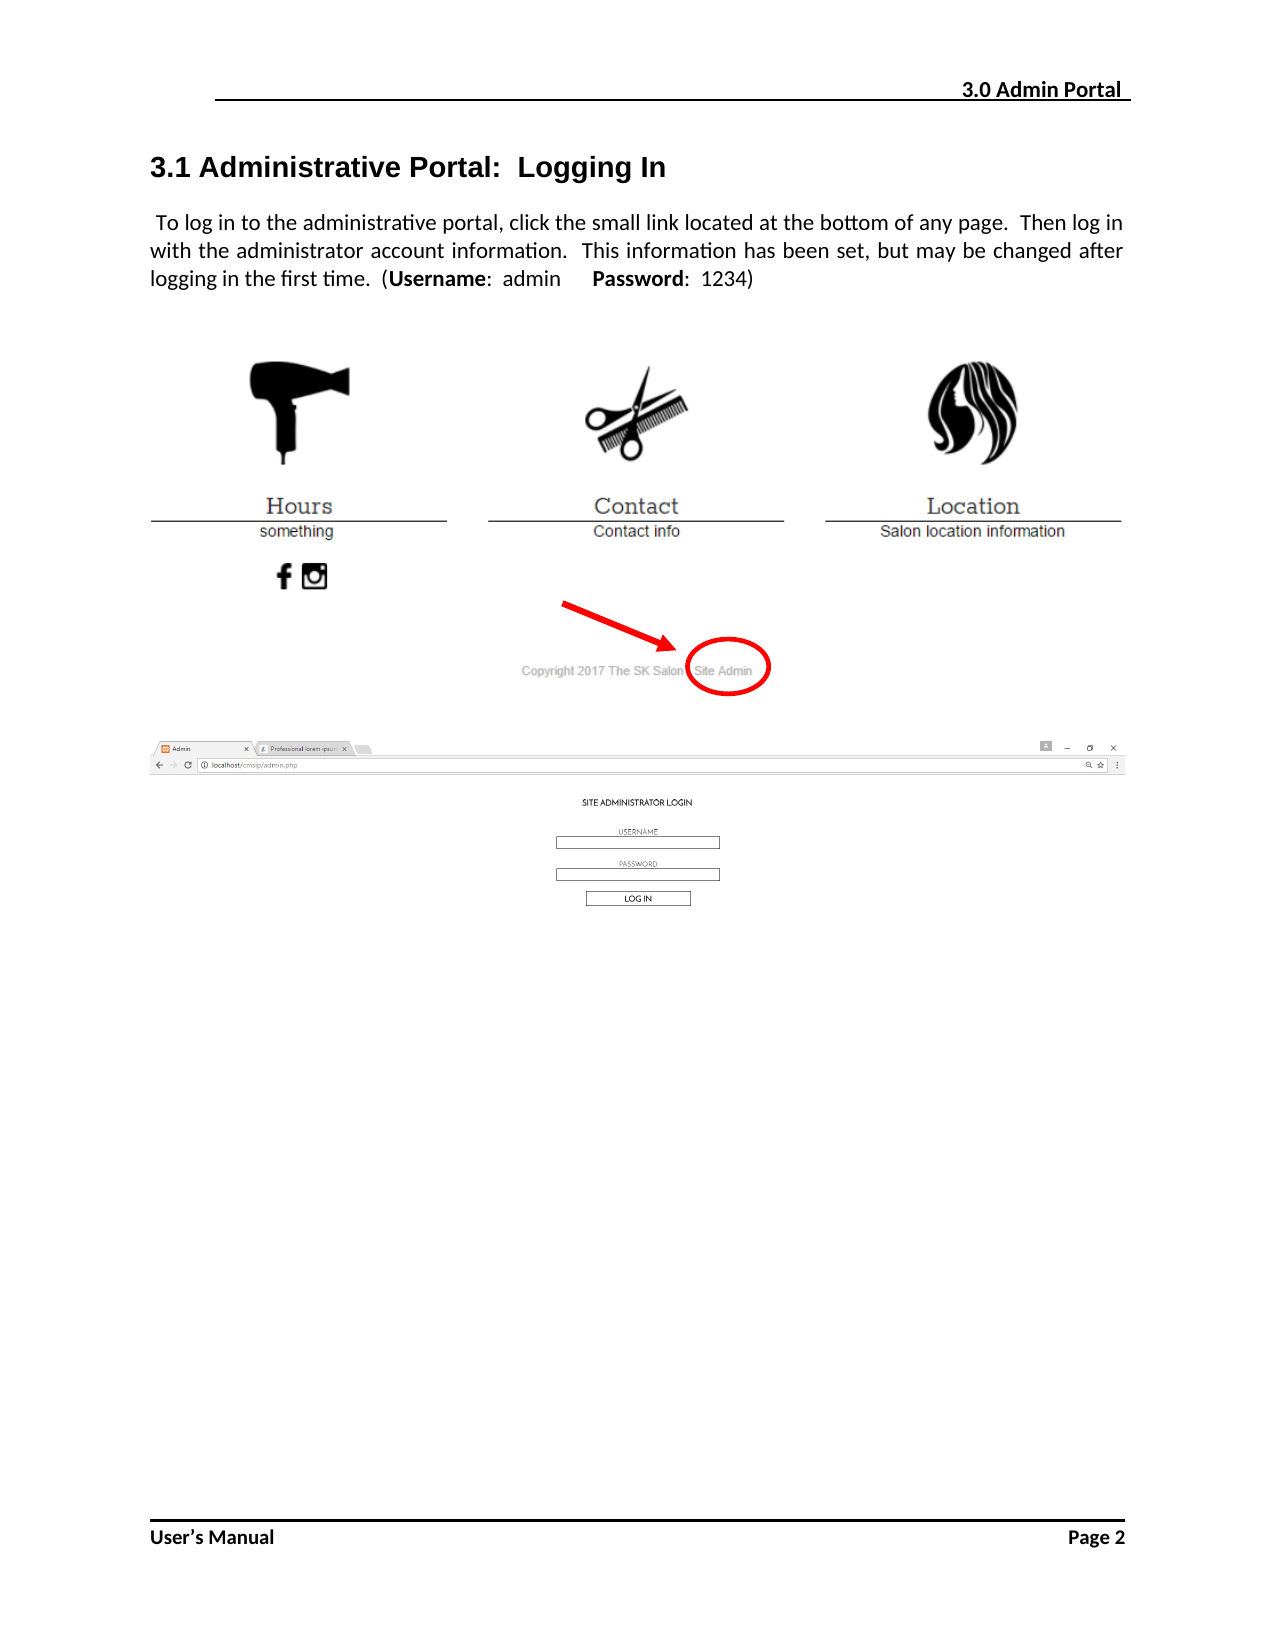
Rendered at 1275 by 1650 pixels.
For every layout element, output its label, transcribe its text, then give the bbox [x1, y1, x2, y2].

picture [150, 317, 1125, 689]
list 3.1 Administrative Portal: Logging In [150, 150, 1125, 183]
picture [690, 642, 766, 689]
list To log in to the administrative portal, click the small link located at the bottom of any page. Then log in with the administrator account information. This information has been set, but may be changed after logging in the first time. (Username: admin Password: 1234) [150, 208, 1125, 293]
picture [150, 741, 1125, 1270]
